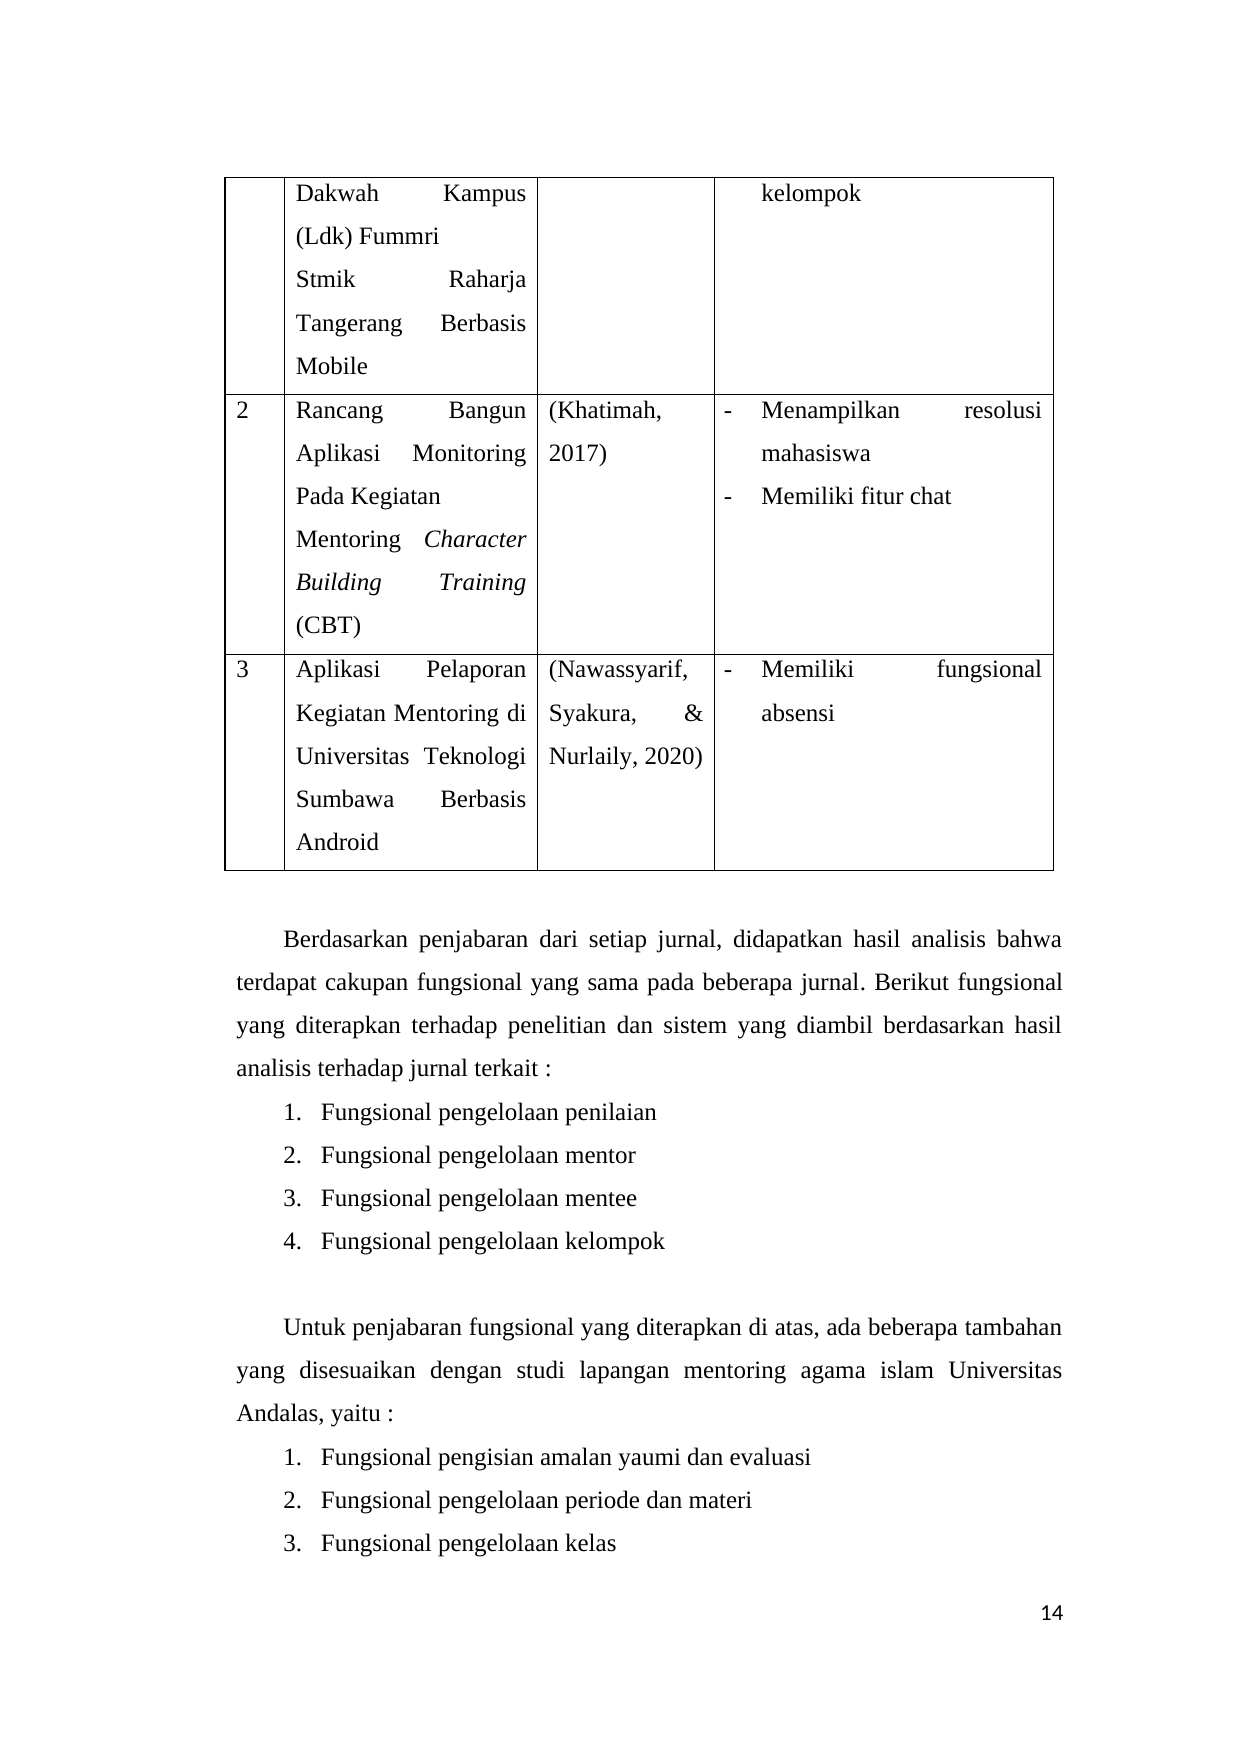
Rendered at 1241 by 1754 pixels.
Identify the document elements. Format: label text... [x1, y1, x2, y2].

table_cell [538, 178, 714, 394]
text Berdasarkan penjabaran dari setiap jurnal, didapatkan hasil analisis bahwa terdapat cakupan fungsional yang sama pada beberapa jurnal. Berikut fungsional yang diterapkan terhadap penelitian dan sistem yang diambil berdasarkan hasil analisis terhadap jurnal terkait : [236, 924, 1063, 1082]
table_cell [538, 655, 714, 870]
table_cell Menampilkan resolusi mahasiswa Memiliki fitur chat [715, 395, 1053, 653]
table_cell Aplikasi Pelaporan Kegiatan Mentoring di Universitas Teknologi Sumbawa Berbasis Android [285, 655, 537, 870]
table_cell Memiliki fungsional absensi [715, 655, 1053, 870]
list Fungsional pengelolaan kelompok [283, 1226, 1063, 1255]
table_cell 2 [226, 395, 284, 653]
list Fungsional pengelolaan mentor [283, 1140, 1063, 1168]
table_cell 1 [226, 178, 284, 394]
list Fungsional pengelolaan penilaian [283, 1097, 1063, 1125]
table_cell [715, 178, 1053, 394]
table_cell Rancang Bangun Aplikasi Monitoring Pada Kegiatan Mentoring Character Building Training (CBT) [285, 395, 537, 653]
text Untuk penjabaran fungsional yang diterapkan di atas, ada beberapa tambahan yang disesuaikan dengan studi lapangan mentoring agama islam Universitas Andalas, yaitu : [236, 1312, 1063, 1427]
table_cell 3 [226, 655, 284, 870]
table_cell [538, 395, 714, 653]
list Fungsional pengelolaan periode dan materi [283, 1485, 1063, 1513]
list Fungsional pengisian amalan yaumi dan evaluasi [283, 1442, 1063, 1470]
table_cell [285, 178, 537, 394]
list Fungsional pengelolaan kelas [283, 1528, 1063, 1557]
list Fungsional pengelolaan mentee [283, 1183, 1063, 1212]
